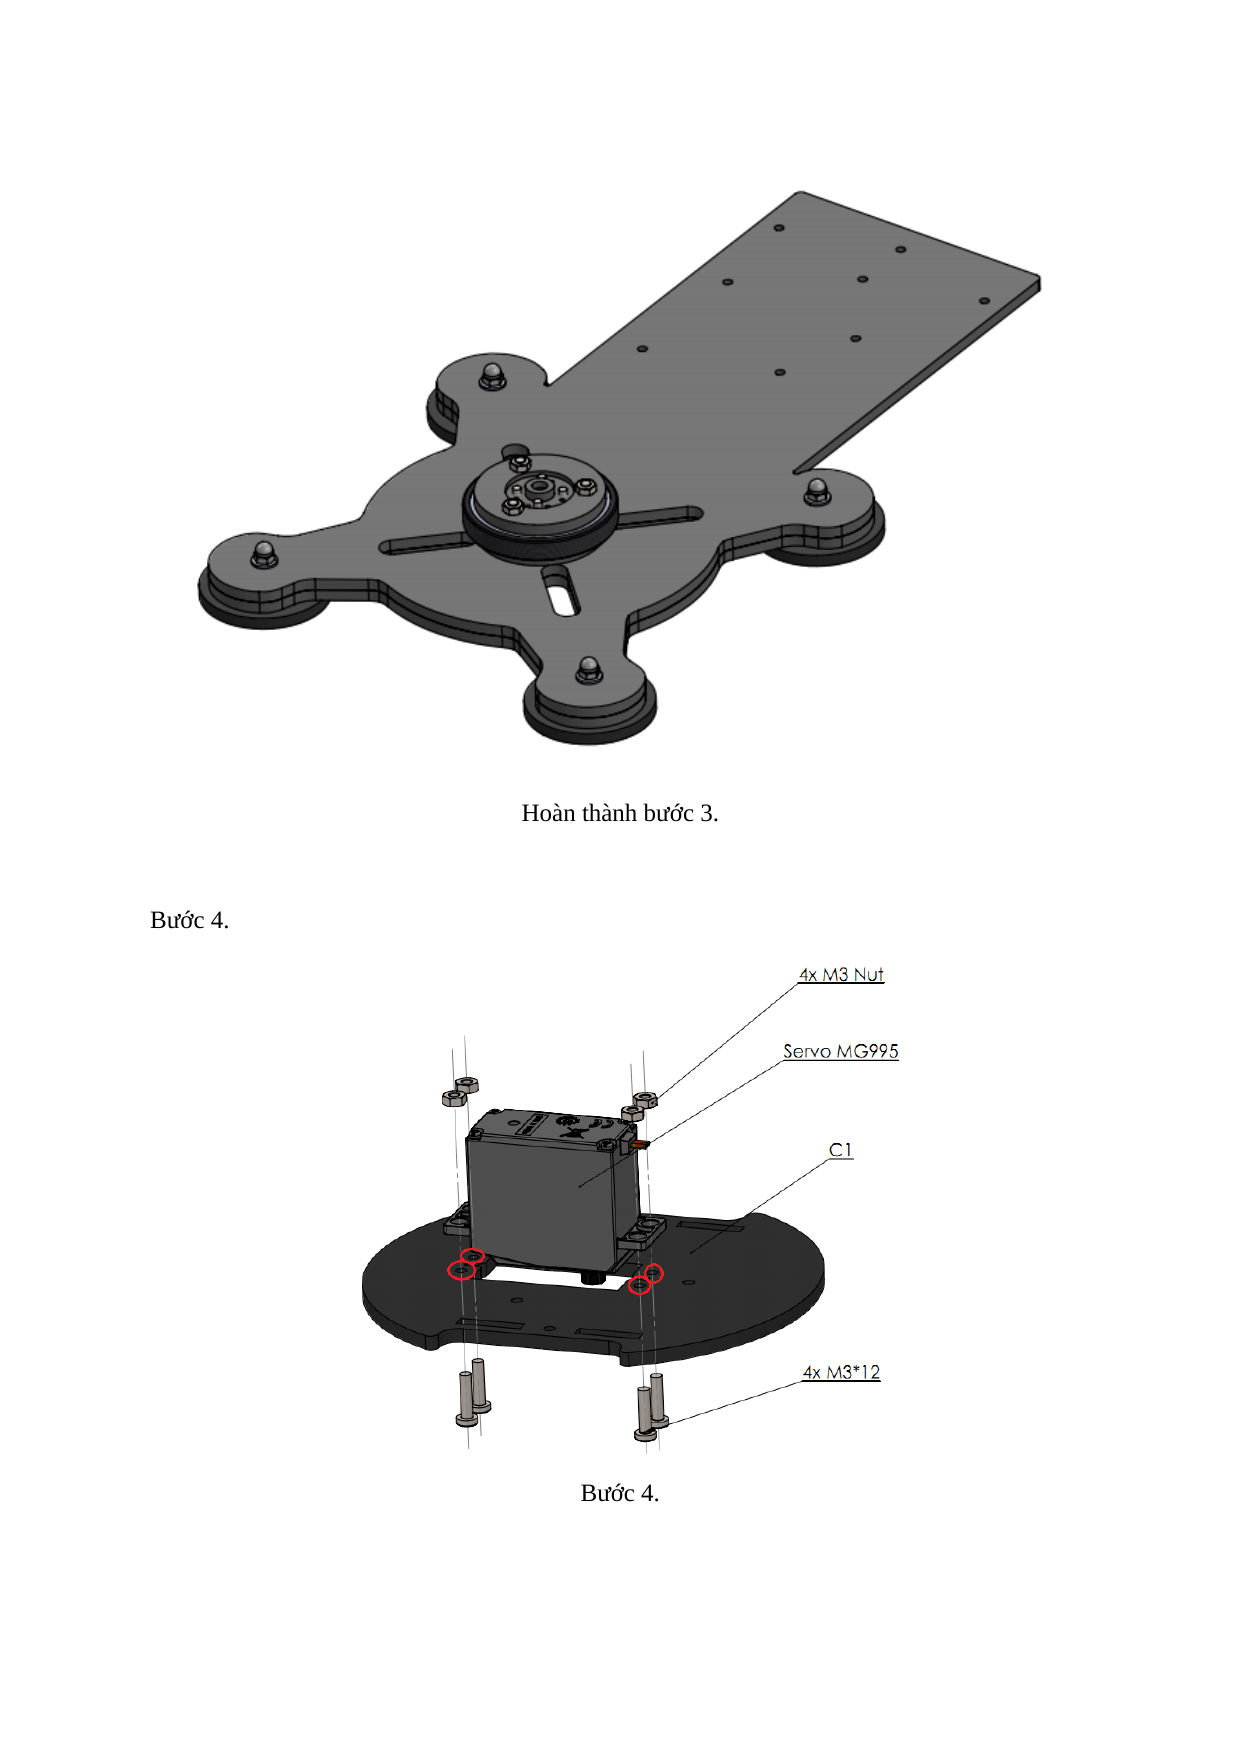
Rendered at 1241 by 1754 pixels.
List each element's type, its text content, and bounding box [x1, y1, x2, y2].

text Bước 4. [150, 905, 1090, 934]
picture [150, 150, 1091, 773]
text Hoàn thành bước 3. [150, 798, 1090, 826]
text Bước 4. [150, 1478, 1090, 1507]
picture [336, 959, 904, 1454]
